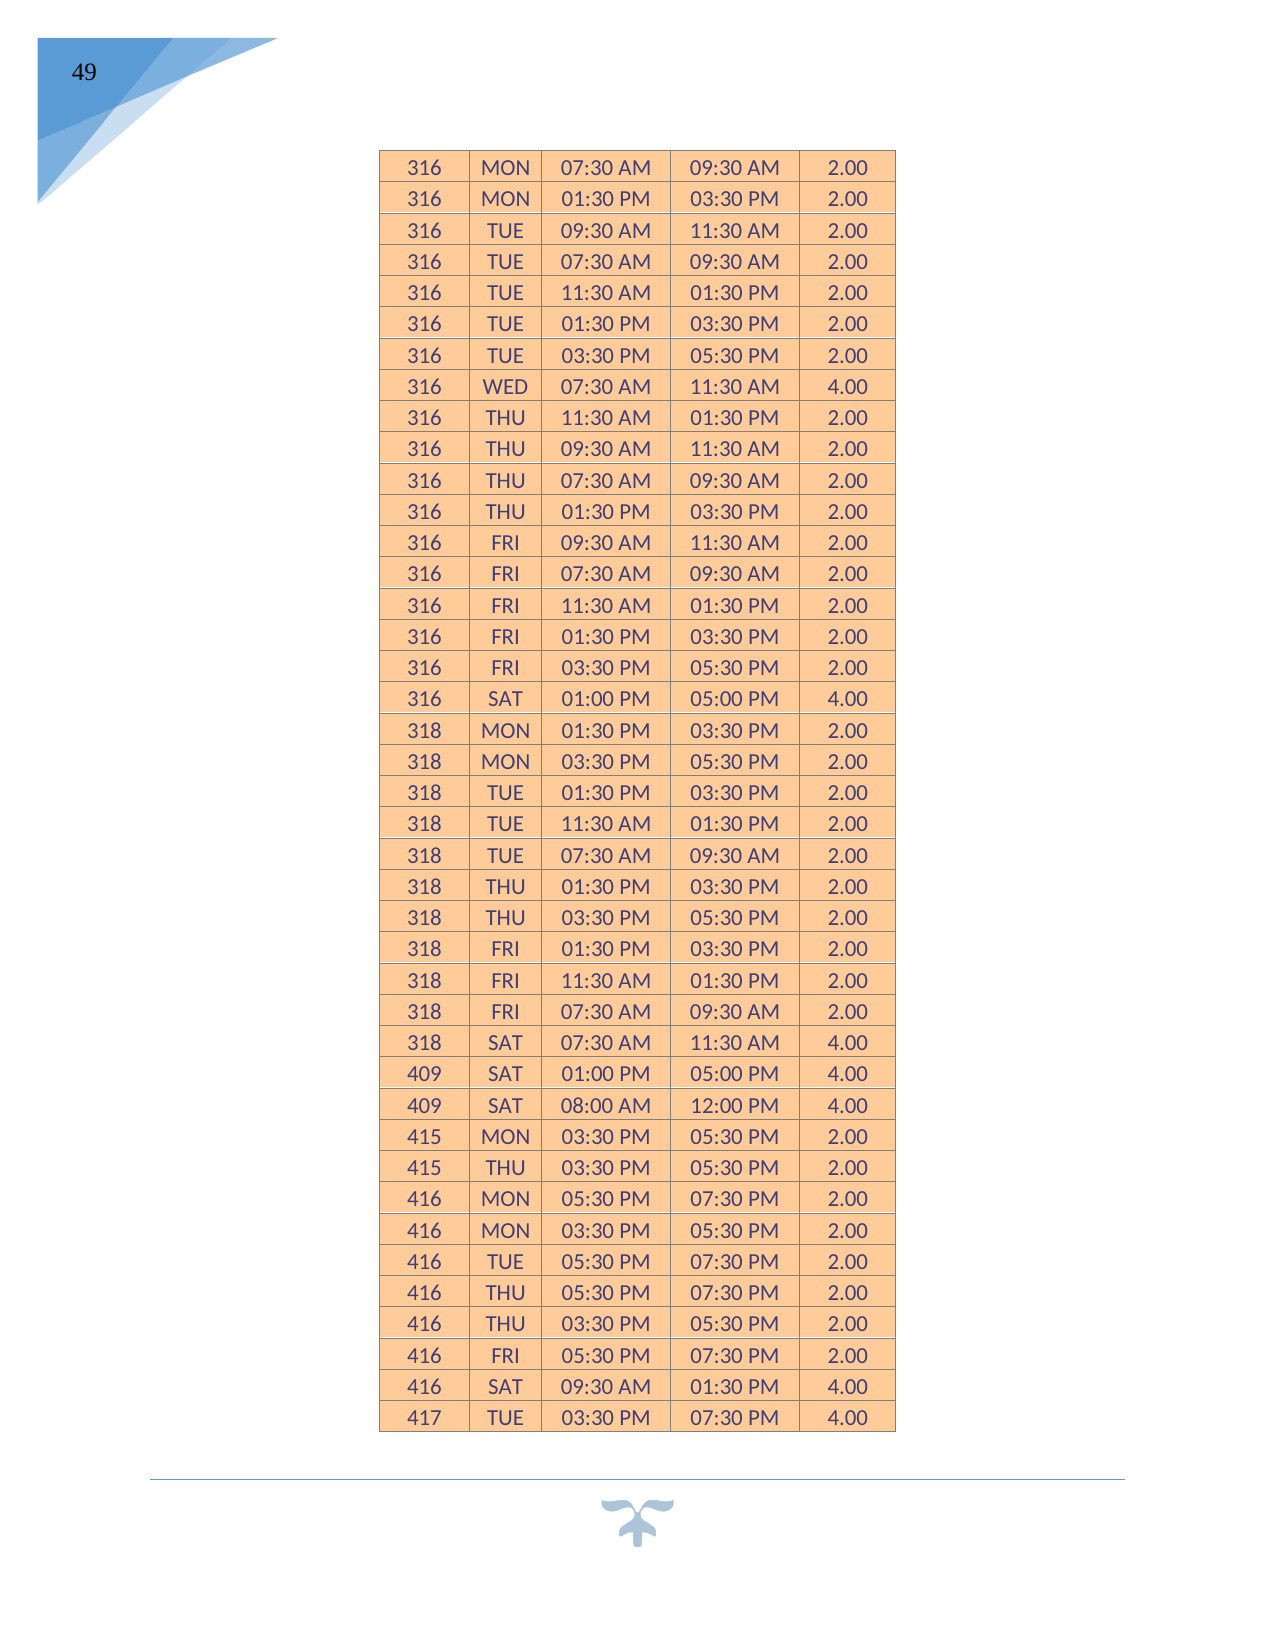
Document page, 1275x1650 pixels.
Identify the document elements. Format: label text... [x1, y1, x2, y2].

table_cell 316 [380, 401, 469, 431]
table_cell 416 [380, 1276, 469, 1306]
table_cell FRI [470, 964, 541, 994]
table_cell 07:30 PM [671, 1339, 799, 1369]
table_cell 05:30 PM [542, 1339, 670, 1369]
table_cell 417 [380, 1401, 469, 1431]
table_cell 07:30 PM [671, 1401, 799, 1431]
table_cell 01:30 PM [542, 620, 670, 650]
table_cell 2.00 [800, 839, 895, 869]
table_cell 2.00 [800, 776, 895, 806]
table_cell 2.00 [800, 714, 895, 744]
table_cell 2.00 [800, 1307, 895, 1337]
table_cell 03:30 PM [542, 1151, 670, 1181]
table_cell 11:30 AM [671, 432, 799, 462]
table_cell 05:30 PM [671, 901, 799, 931]
table_cell 03:30 PM [542, 901, 670, 931]
table_cell 416 [380, 1307, 469, 1337]
table_cell 07:30 PM [671, 1245, 799, 1275]
table_cell 416 [380, 1182, 469, 1212]
table_cell TUE [470, 839, 541, 869]
table_cell 2.00 [800, 151, 895, 181]
table_cell 415 [380, 1120, 469, 1150]
table_cell 2.00 [800, 1120, 895, 1150]
table_cell 316 [380, 557, 469, 587]
table_cell 03:30 PM [671, 620, 799, 650]
table_cell 05:00 PM [671, 682, 799, 712]
table_cell 09:30 AM [671, 151, 799, 181]
table_cell 01:00 PM [542, 1057, 670, 1087]
table_cell 2.00 [800, 432, 895, 462]
table_cell 03:30 PM [542, 1401, 670, 1431]
table_cell 2.00 [800, 245, 895, 275]
table_cell 01:30 PM [671, 401, 799, 431]
table_cell 03:30 PM [542, 339, 670, 369]
table_cell 11:30 AM [542, 807, 670, 837]
table_cell 318 [380, 995, 469, 1025]
table_cell MON [470, 1214, 541, 1244]
table_cell 316 [380, 307, 469, 337]
table_cell 316 [380, 495, 469, 525]
table_cell 316 [380, 432, 469, 462]
table_cell THU [470, 870, 541, 900]
table_cell 01:30 PM [671, 807, 799, 837]
table_cell TUE [470, 1401, 541, 1431]
table_cell TUE [470, 307, 541, 337]
table_cell 05:30 PM [671, 339, 799, 369]
table_cell 07:30 AM [542, 1026, 670, 1056]
table_cell 05:30 PM [671, 1151, 799, 1181]
table_cell 2.00 [800, 1182, 895, 1212]
picture [37, 37, 279, 206]
table_cell 03:30 PM [671, 495, 799, 525]
table_cell 01:30 PM [542, 776, 670, 806]
table_cell 316 [380, 245, 469, 275]
table_cell 01:30 PM [671, 1370, 799, 1400]
table_cell 2.00 [800, 620, 895, 650]
table_cell 318 [380, 932, 469, 962]
table_cell 11:30 AM [542, 589, 670, 619]
table_cell 316 [380, 620, 469, 650]
table_cell TUE [470, 276, 541, 306]
table_cell 409 [380, 1089, 469, 1119]
table_cell THU [470, 464, 541, 494]
table_cell TUE [470, 245, 541, 275]
table_cell TUE [470, 776, 541, 806]
table_cell 07:30 AM [542, 245, 670, 275]
table_cell 2.00 [800, 1245, 895, 1275]
table_cell 4.00 [800, 1370, 895, 1400]
table_cell 11:30 AM [671, 526, 799, 556]
table_cell 07:30 AM [542, 151, 670, 181]
table_cell SAT [470, 1370, 541, 1400]
table_cell SAT [470, 1026, 541, 1056]
table_cell 2.00 [800, 526, 895, 556]
table_cell 05:30 PM [671, 1307, 799, 1337]
table_cell TUE [470, 339, 541, 369]
table_cell 416 [380, 1245, 469, 1275]
table_cell 316 [380, 151, 469, 181]
table_cell 2.00 [800, 307, 895, 337]
table_cell 05:30 PM [671, 1214, 799, 1244]
table_cell 416 [380, 1370, 469, 1400]
table_cell 318 [380, 839, 469, 869]
table_cell 2.00 [800, 182, 895, 212]
table_cell 318 [380, 714, 469, 744]
table_cell 07:30 AM [542, 839, 670, 869]
table_cell THU [470, 495, 541, 525]
table_cell 4.00 [800, 1026, 895, 1056]
table_cell 05:30 PM [671, 745, 799, 775]
table_cell 2.00 [800, 995, 895, 1025]
table_cell 2.00 [800, 339, 895, 369]
table_cell 01:30 PM [542, 495, 670, 525]
table_cell 09:30 AM [671, 557, 799, 587]
table_cell 316 [380, 214, 469, 244]
table_cell 03:30 PM [671, 182, 799, 212]
table_cell 03:30 PM [671, 870, 799, 900]
table_cell 03:30 PM [542, 1120, 670, 1150]
table_cell FRI [470, 526, 541, 556]
table_cell 2.00 [800, 557, 895, 587]
table_cell 2.00 [800, 651, 895, 681]
table_cell TUE [470, 807, 541, 837]
table_cell 01:30 PM [671, 276, 799, 306]
table_cell 316 [380, 682, 469, 712]
table_cell FRI [470, 651, 541, 681]
table_cell 01:00 PM [542, 682, 670, 712]
table_cell FRI [470, 995, 541, 1025]
table_cell 03:30 PM [671, 307, 799, 337]
table_cell 11:30 AM [671, 214, 799, 244]
table_cell 03:30 PM [671, 714, 799, 744]
table_cell 4.00 [800, 1057, 895, 1087]
table_cell 318 [380, 807, 469, 837]
table_cell THU [470, 901, 541, 931]
table_cell 2.00 [800, 932, 895, 962]
table_cell 05:00 PM [671, 1057, 799, 1087]
table_cell 09:30 AM [671, 995, 799, 1025]
table_cell 05:30 PM [671, 651, 799, 681]
table_cell 2.00 [800, 901, 895, 931]
table_cell 11:30 AM [542, 401, 670, 431]
table_cell 316 [380, 182, 469, 212]
table_cell 11:30 AM [671, 370, 799, 400]
table_cell 08:00 AM [542, 1089, 670, 1119]
table_cell 2.00 [800, 745, 895, 775]
table_cell THU [470, 401, 541, 431]
table_cell 318 [380, 870, 469, 900]
table_cell 318 [380, 745, 469, 775]
table_cell 03:30 PM [542, 1307, 670, 1337]
table_cell 05:30 PM [542, 1245, 670, 1275]
table_cell 318 [380, 776, 469, 806]
table_cell 4.00 [800, 1089, 895, 1119]
table_cell 09:30 AM [671, 464, 799, 494]
table_cell 07:30 AM [542, 370, 670, 400]
table_cell 318 [380, 901, 469, 931]
table_cell THU [470, 432, 541, 462]
table_cell 416 [380, 1339, 469, 1369]
table_cell 409 [380, 1057, 469, 1087]
table_cell WED [470, 370, 541, 400]
table_cell 09:30 AM [542, 214, 670, 244]
table_cell THU [470, 1307, 541, 1337]
table_cell 01:30 PM [542, 182, 670, 212]
table_cell 316 [380, 464, 469, 494]
table_cell FRI [470, 557, 541, 587]
table_cell MON [470, 151, 541, 181]
table_cell SAT [470, 682, 541, 712]
table_cell 05:30 PM [671, 1120, 799, 1150]
table_cell 03:30 PM [671, 932, 799, 962]
table_cell 2.00 [800, 276, 895, 306]
table_cell 416 [380, 1214, 469, 1244]
table_cell 4.00 [800, 1401, 895, 1431]
table_cell SAT [470, 1057, 541, 1087]
table_cell 2.00 [800, 464, 895, 494]
table_cell MON [470, 714, 541, 744]
table_cell 2.00 [800, 807, 895, 837]
table_cell 01:30 PM [671, 964, 799, 994]
table_cell 01:30 PM [542, 870, 670, 900]
table_cell 07:30 PM [671, 1182, 799, 1212]
table_cell 4.00 [800, 370, 895, 400]
table_cell 07:30 AM [542, 557, 670, 587]
table_cell 07:30 AM [542, 995, 670, 1025]
table_cell 07:30 PM [671, 1276, 799, 1306]
table_cell MON [470, 1120, 541, 1150]
table_cell 2.00 [800, 589, 895, 619]
table_cell 316 [380, 526, 469, 556]
table_cell 05:30 PM [542, 1182, 670, 1212]
table_cell FRI [470, 620, 541, 650]
table_cell 09:30 AM [542, 526, 670, 556]
table_cell 11:30 AM [671, 1026, 799, 1056]
table_cell 316 [380, 339, 469, 369]
table_cell 316 [380, 370, 469, 400]
table_cell FRI [470, 1339, 541, 1369]
table_cell THU [470, 1151, 541, 1181]
table_cell 4.00 [800, 682, 895, 712]
table_cell 2.00 [800, 214, 895, 244]
table_cell 01:30 PM [671, 589, 799, 619]
table_cell SAT [470, 1089, 541, 1119]
table_cell 03:30 PM [542, 745, 670, 775]
table_cell 2.00 [800, 1214, 895, 1244]
table_cell 03:30 PM [671, 776, 799, 806]
table_cell 05:30 PM [542, 1276, 670, 1306]
table_cell FRI [470, 589, 541, 619]
table_cell 318 [380, 1026, 469, 1056]
table_cell 316 [380, 589, 469, 619]
table_cell 07:30 AM [542, 464, 670, 494]
table_cell 09:30 AM [542, 1370, 670, 1400]
table_cell MON [470, 745, 541, 775]
table_cell 01:30 PM [542, 307, 670, 337]
table_cell MON [470, 182, 541, 212]
table_cell 2.00 [800, 1276, 895, 1306]
table_cell 09:30 AM [671, 245, 799, 275]
table_cell 2.00 [800, 870, 895, 900]
table_cell FRI [470, 932, 541, 962]
table_cell TUE [470, 1245, 541, 1275]
table_cell 318 [380, 964, 469, 994]
table_cell 09:30 AM [671, 839, 799, 869]
table_cell 316 [380, 651, 469, 681]
table_cell 2.00 [800, 401, 895, 431]
table_cell 2.00 [800, 1151, 895, 1181]
table_cell 11:30 AM [542, 964, 670, 994]
table_cell TUE [470, 214, 541, 244]
table_cell 316 [380, 276, 469, 306]
table_cell 12:00 PM [671, 1089, 799, 1119]
table_cell 01:30 PM [542, 932, 670, 962]
table_cell 2.00 [800, 495, 895, 525]
table_cell 01:30 PM [542, 714, 670, 744]
table_cell 11:30 AM [542, 276, 670, 306]
table_cell 2.00 [800, 964, 895, 994]
table_cell 09:30 AM [542, 432, 670, 462]
table_cell 2.00 [800, 1339, 895, 1369]
table_cell 03:30 PM [542, 1214, 670, 1244]
table_cell THU [470, 1276, 541, 1306]
table_cell 415 [380, 1151, 469, 1181]
table_cell MON [470, 1182, 541, 1212]
table_cell 03:30 PM [542, 651, 670, 681]
